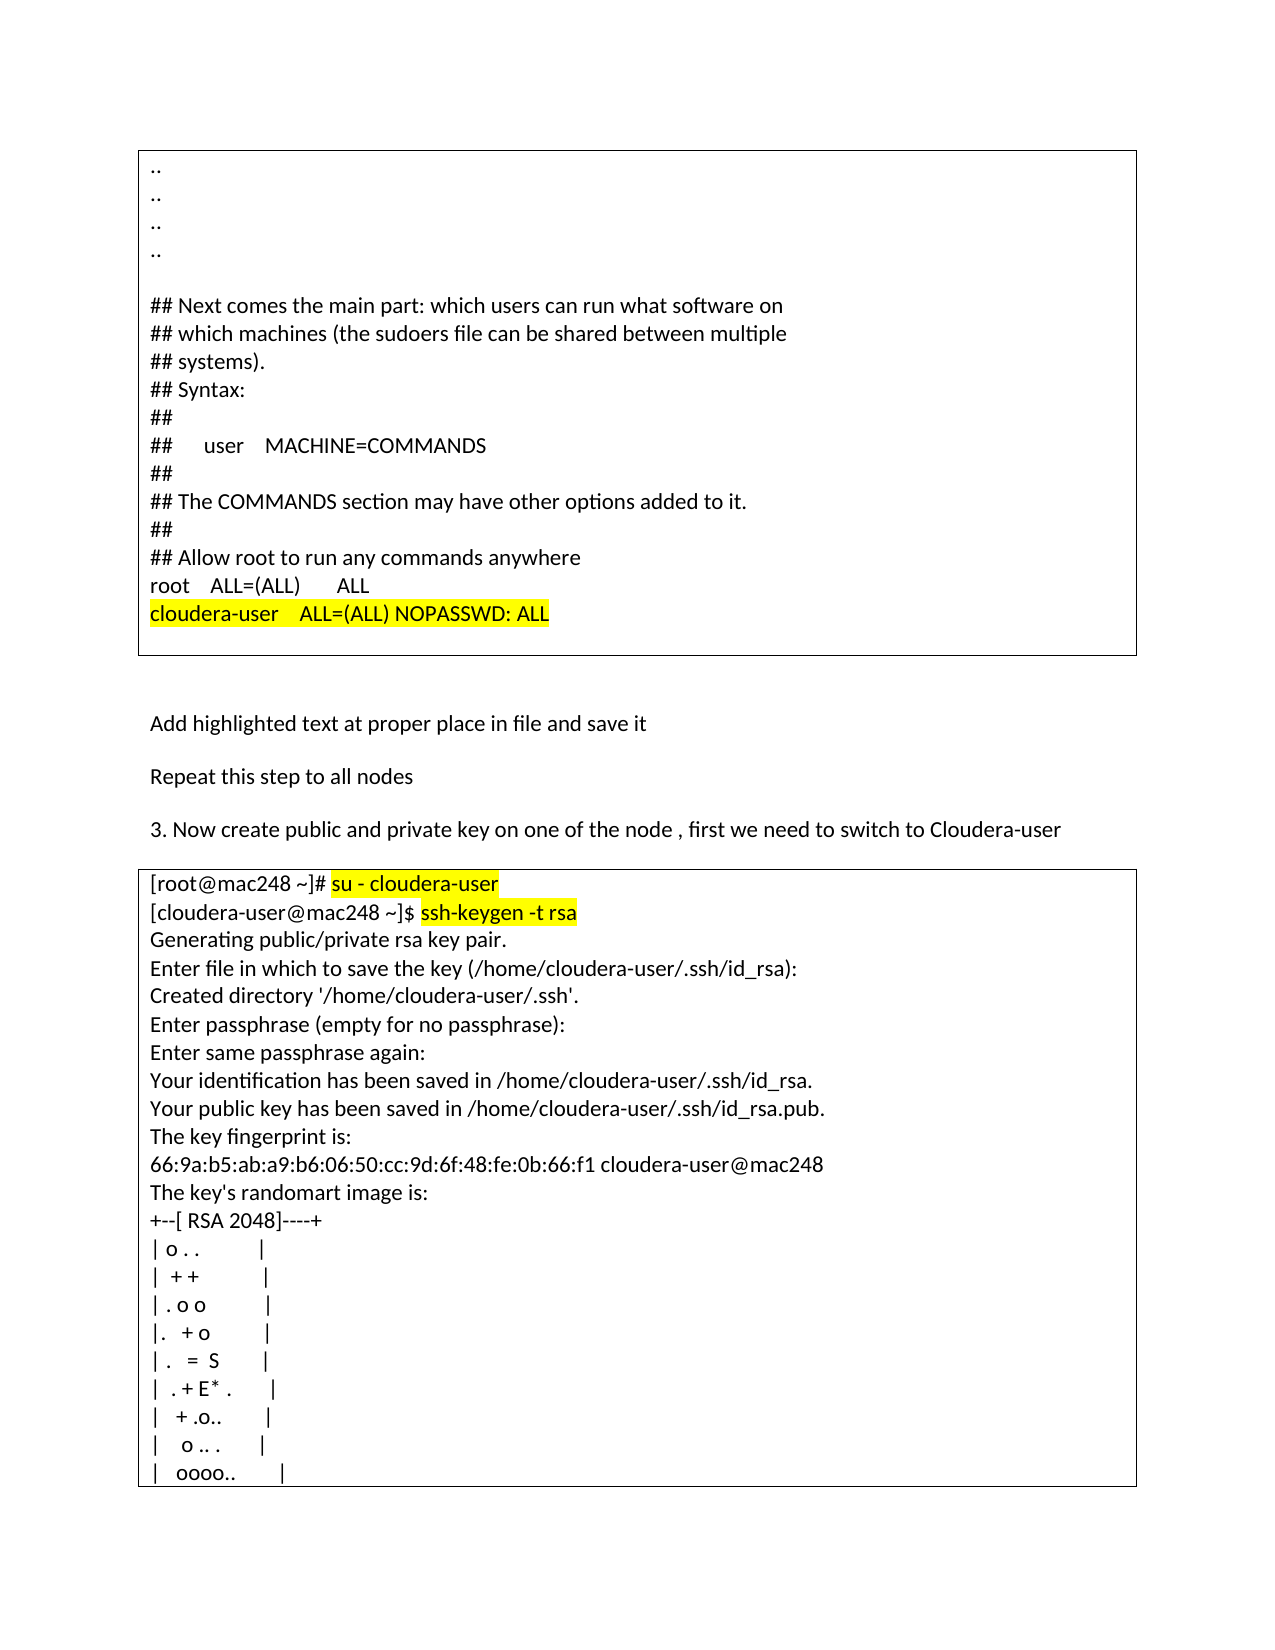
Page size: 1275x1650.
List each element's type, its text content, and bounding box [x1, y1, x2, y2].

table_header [139, 870, 1136, 1486]
text Repeat this step to all nodes [150, 762, 1125, 791]
text Add highlighted text at proper place in file and save it [150, 709, 1125, 737]
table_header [139, 151, 1136, 655]
text 3. Now create public and private key on one of the node , first we need to switch to Cloudera-user [150, 816, 1125, 843]
